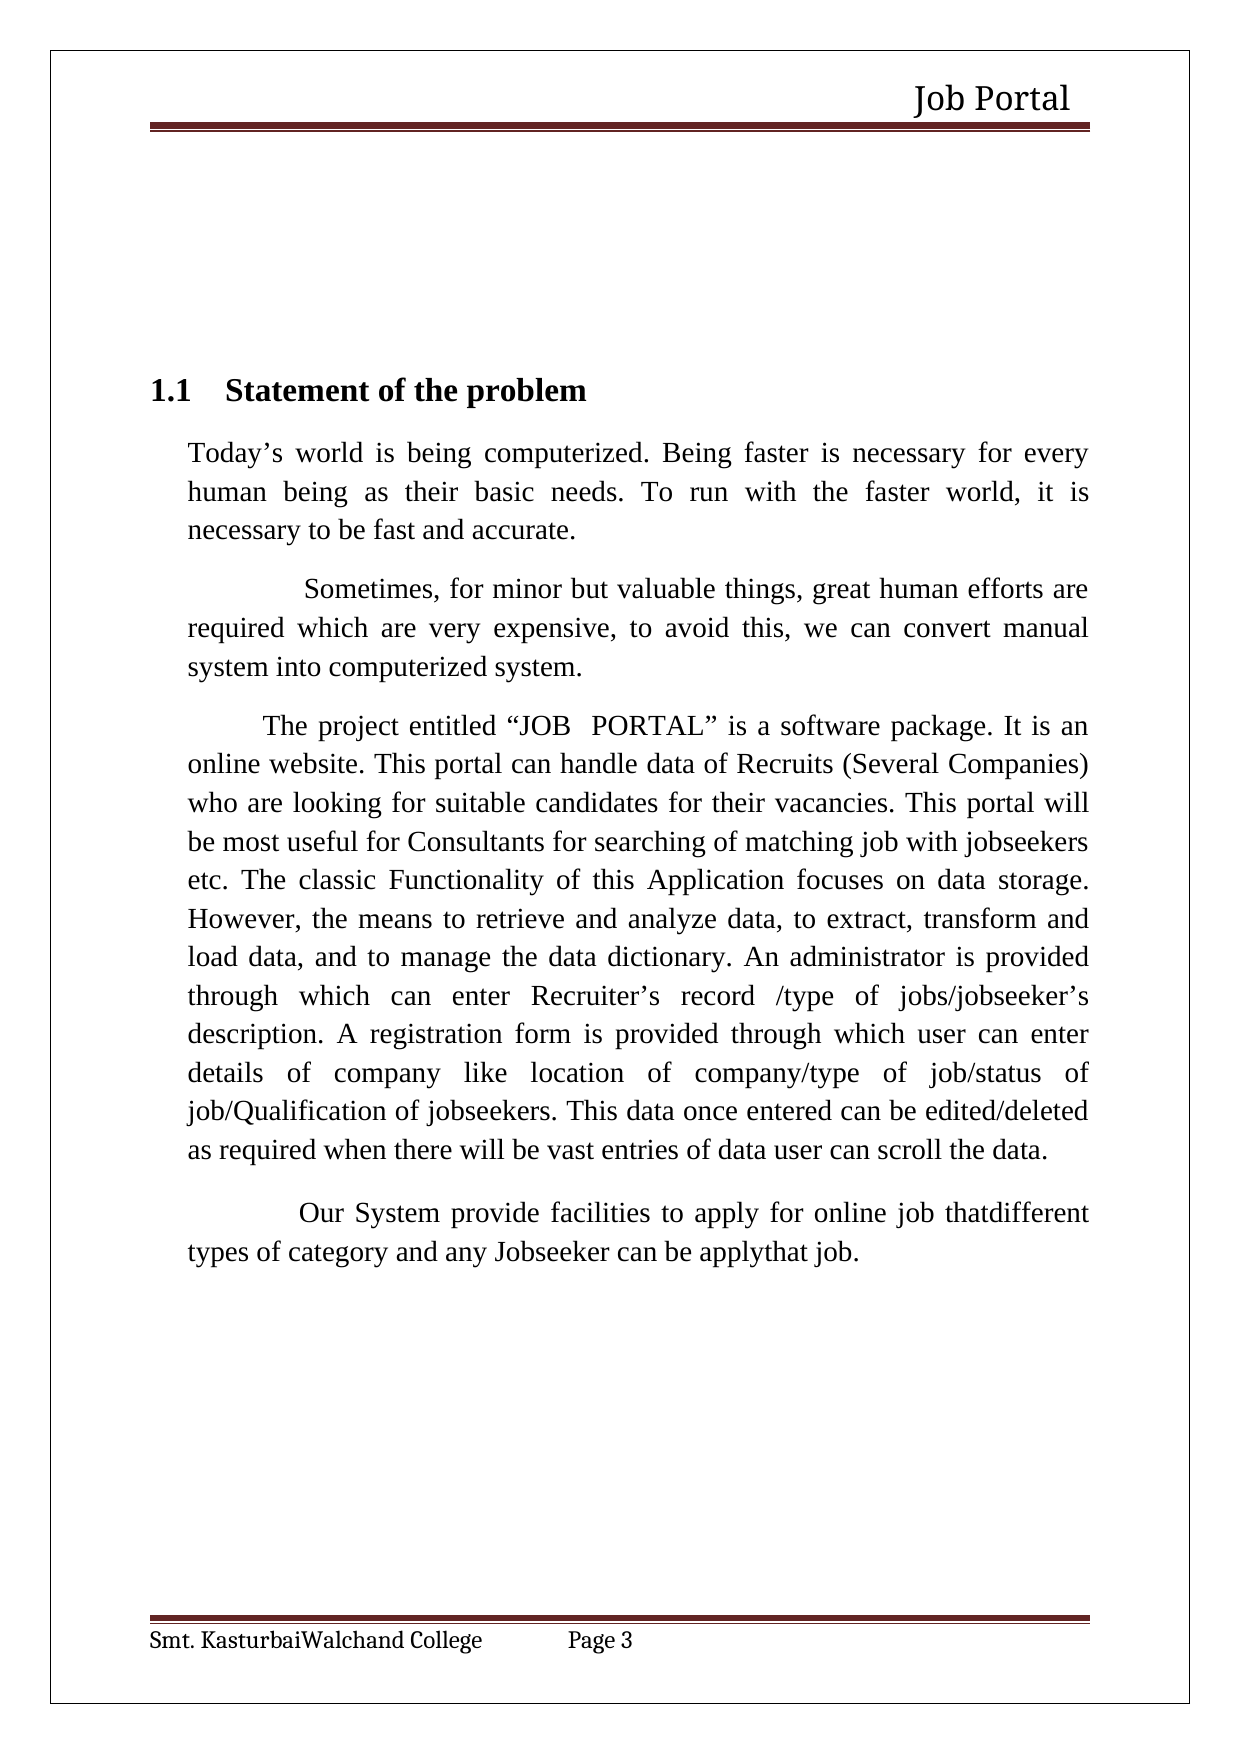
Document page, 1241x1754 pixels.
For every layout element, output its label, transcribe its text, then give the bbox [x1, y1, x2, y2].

list Today’s world is being computerized. Being faster is necessary for every human being as their basic needs. To run with the faster world, it is necessary to be fast and accurate. [187, 435, 1090, 546]
text Our System provide facilities to apply for online job thatdifferent types of category and any Jobseeker can be applythat job. [187, 1196, 1090, 1268]
text The project entitled “JOB PORTAL” is a software package. It is an online website. This portal can handle data of Recruits (Several Companies) who are looking for suitable candidates for their vacancies. This portal will be most useful for Consultants for searching of matching job with jobseekers etc. The classic Functionality of this Application focuses on data storage. However, the means to retrieve and analyze data, to extract, transform and load data, and to manage the data dictionary. An administrator is provided through which can enter Recruiter’s record /type of jobs/jobseeker’s description. A registration form is provided through which user can enter details of company like location of company/type of job/status of job/Qualification of jobseekers. This data once entered can be edited/deleted as required when there will be vast entries of data user can scroll the data. [187, 708, 1090, 1166]
list Sometimes, for minor but valuable things, great human efforts are required which are very expensive, to avoid this, we can convert manual system into computerized system. [187, 572, 1090, 682]
list Statement of the problem [150, 370, 1090, 409]
